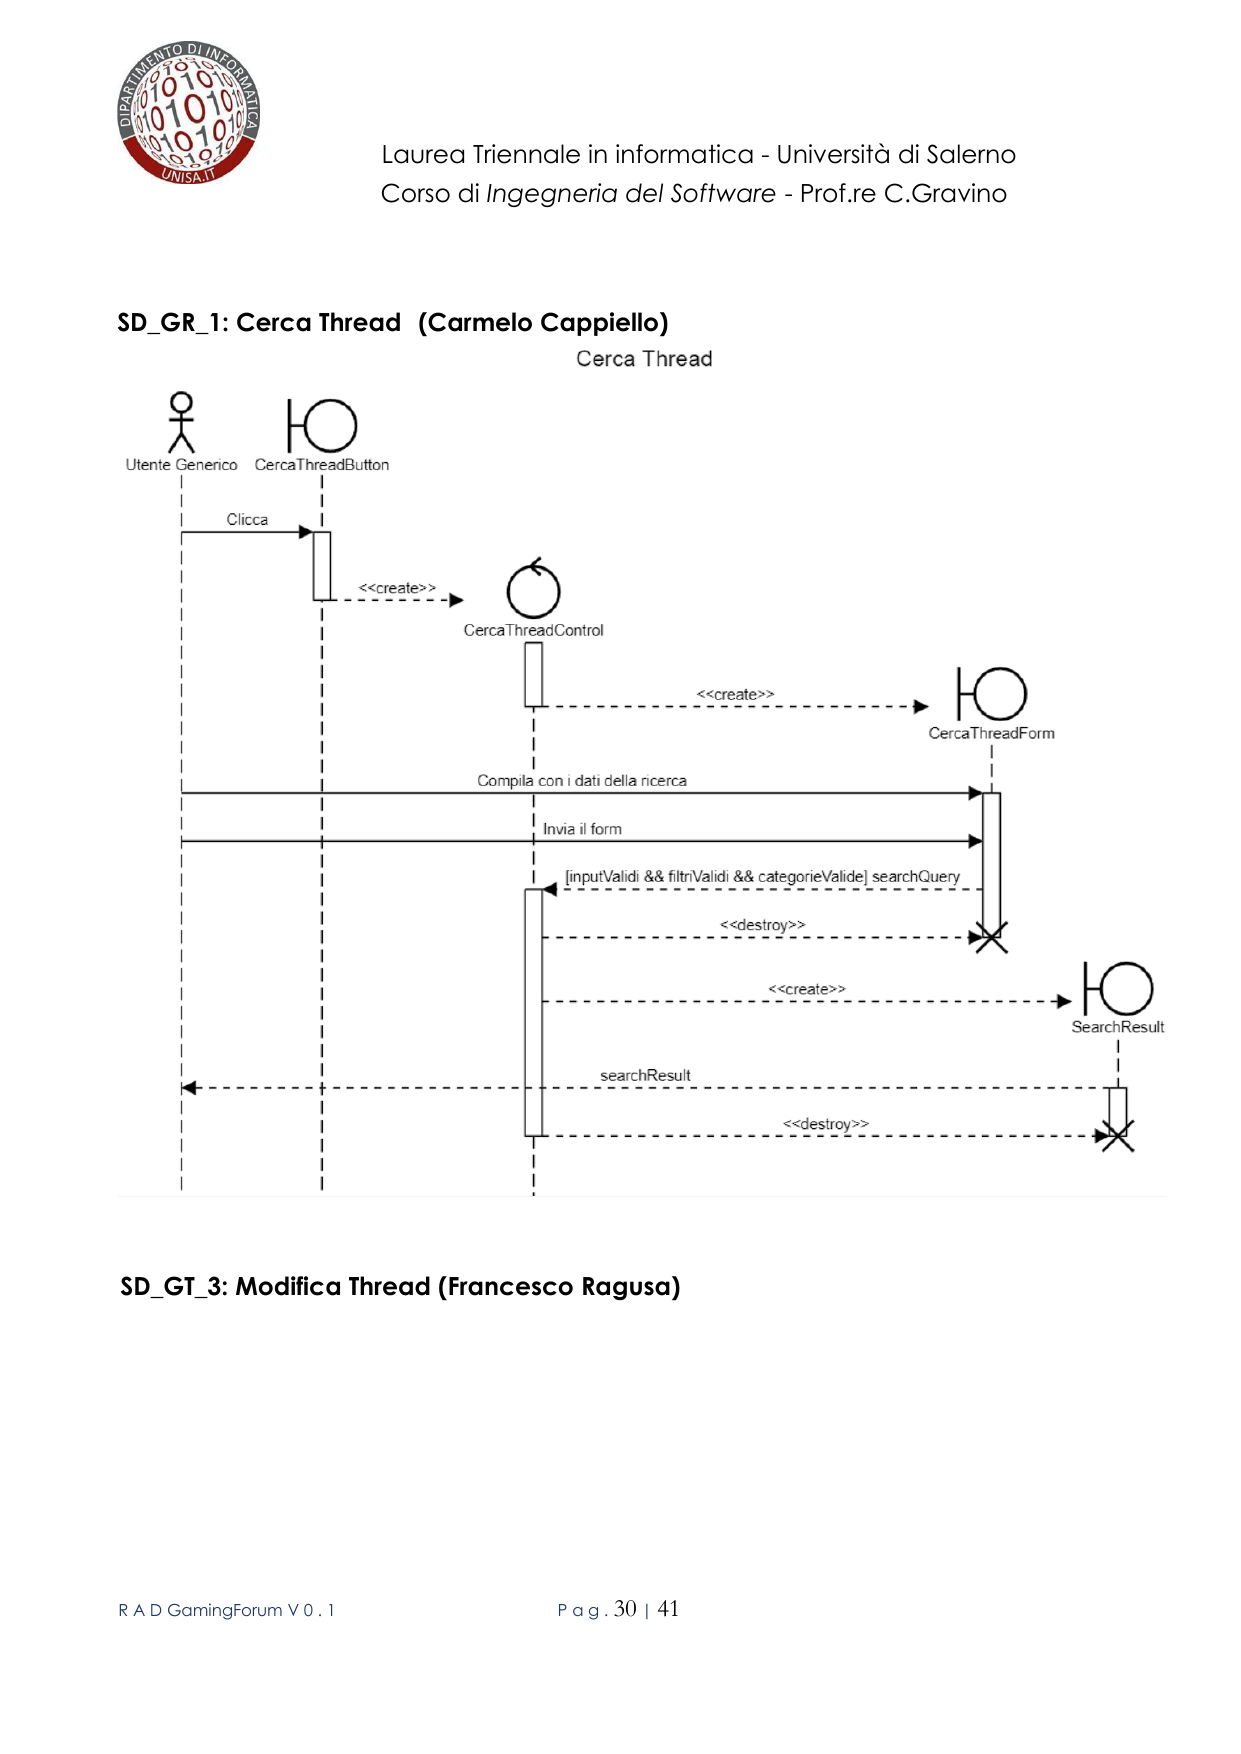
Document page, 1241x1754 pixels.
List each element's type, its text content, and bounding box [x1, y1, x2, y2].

picture [117, 41, 260, 184]
text SD_GT_3: Modifica Thread (Francesco Ragusa) [120, 1267, 1132, 1303]
picture [118, 342, 1167, 1197]
